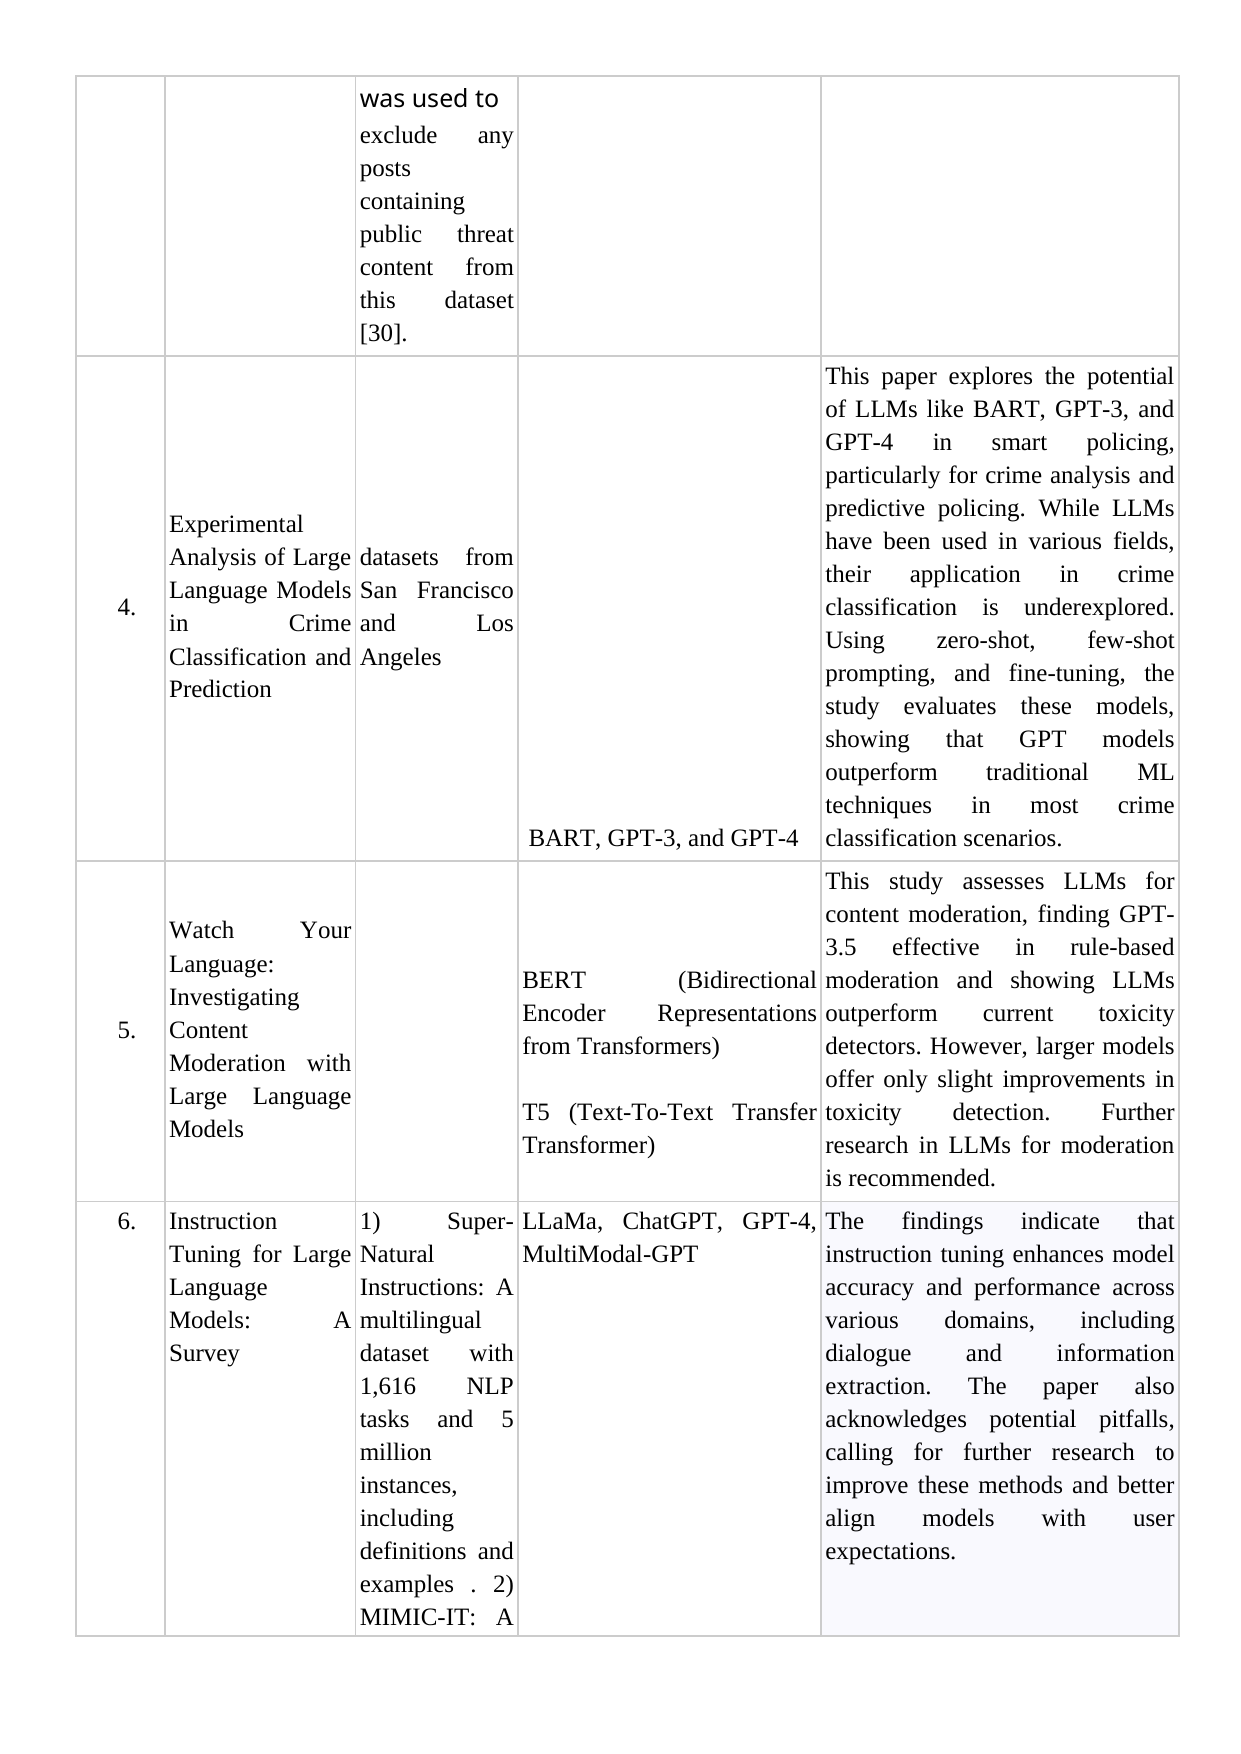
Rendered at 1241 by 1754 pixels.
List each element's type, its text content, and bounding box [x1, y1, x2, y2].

table_cell [77, 1202, 164, 1635]
table_cell [77, 357, 164, 860]
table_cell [166, 77, 355, 355]
table_cell [77, 77, 164, 355]
table_cell Watch Your Language: Investigating Content Moderation with Large Language Models [166, 862, 355, 1201]
table_cell Experimental Analysis of Large Language Models in Crime Classification and Prediction [166, 357, 355, 860]
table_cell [519, 77, 820, 355]
table_cell BERT (Bidirectional Encoder Representations from Transformers) T5 (Text-To-Text Transfer Transformer) [519, 862, 820, 1201]
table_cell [519, 1202, 820, 1635]
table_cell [166, 1202, 355, 1635]
table_cell [356, 862, 517, 1201]
table_cell This paper explores the potential of LLMs like BART, GPT-3, and GPT-4 in smart policing, particularly for crime analysis and predictive policing. While LLMs have been used in various fields, their application in crime classification is underexplored. Using zero-shot, few-shot prompting, and fine-tuning, the study evaluates these models, showing that GPT models outperform traditional ML techniques in most crime classification scenarios. [822, 357, 1178, 860]
table_cell [77, 862, 164, 1201]
table_cell BART, GPT-3, and GPT-4 [519, 357, 820, 860]
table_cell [356, 1202, 517, 1635]
table_cell This study assesses LLMs for content moderation, finding GPT-3.5 effective in rule-based moderation and showing LLMs outperform current toxicity detectors. However, larger models offer only slight improvements in toxicity detection. Further research in LLMs for moderation is recommended. [822, 862, 1178, 1201]
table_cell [822, 1202, 1178, 1635]
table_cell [356, 77, 517, 355]
table_cell datasets from San Francisco and Los Angeles [356, 357, 517, 860]
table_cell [822, 77, 1178, 355]
